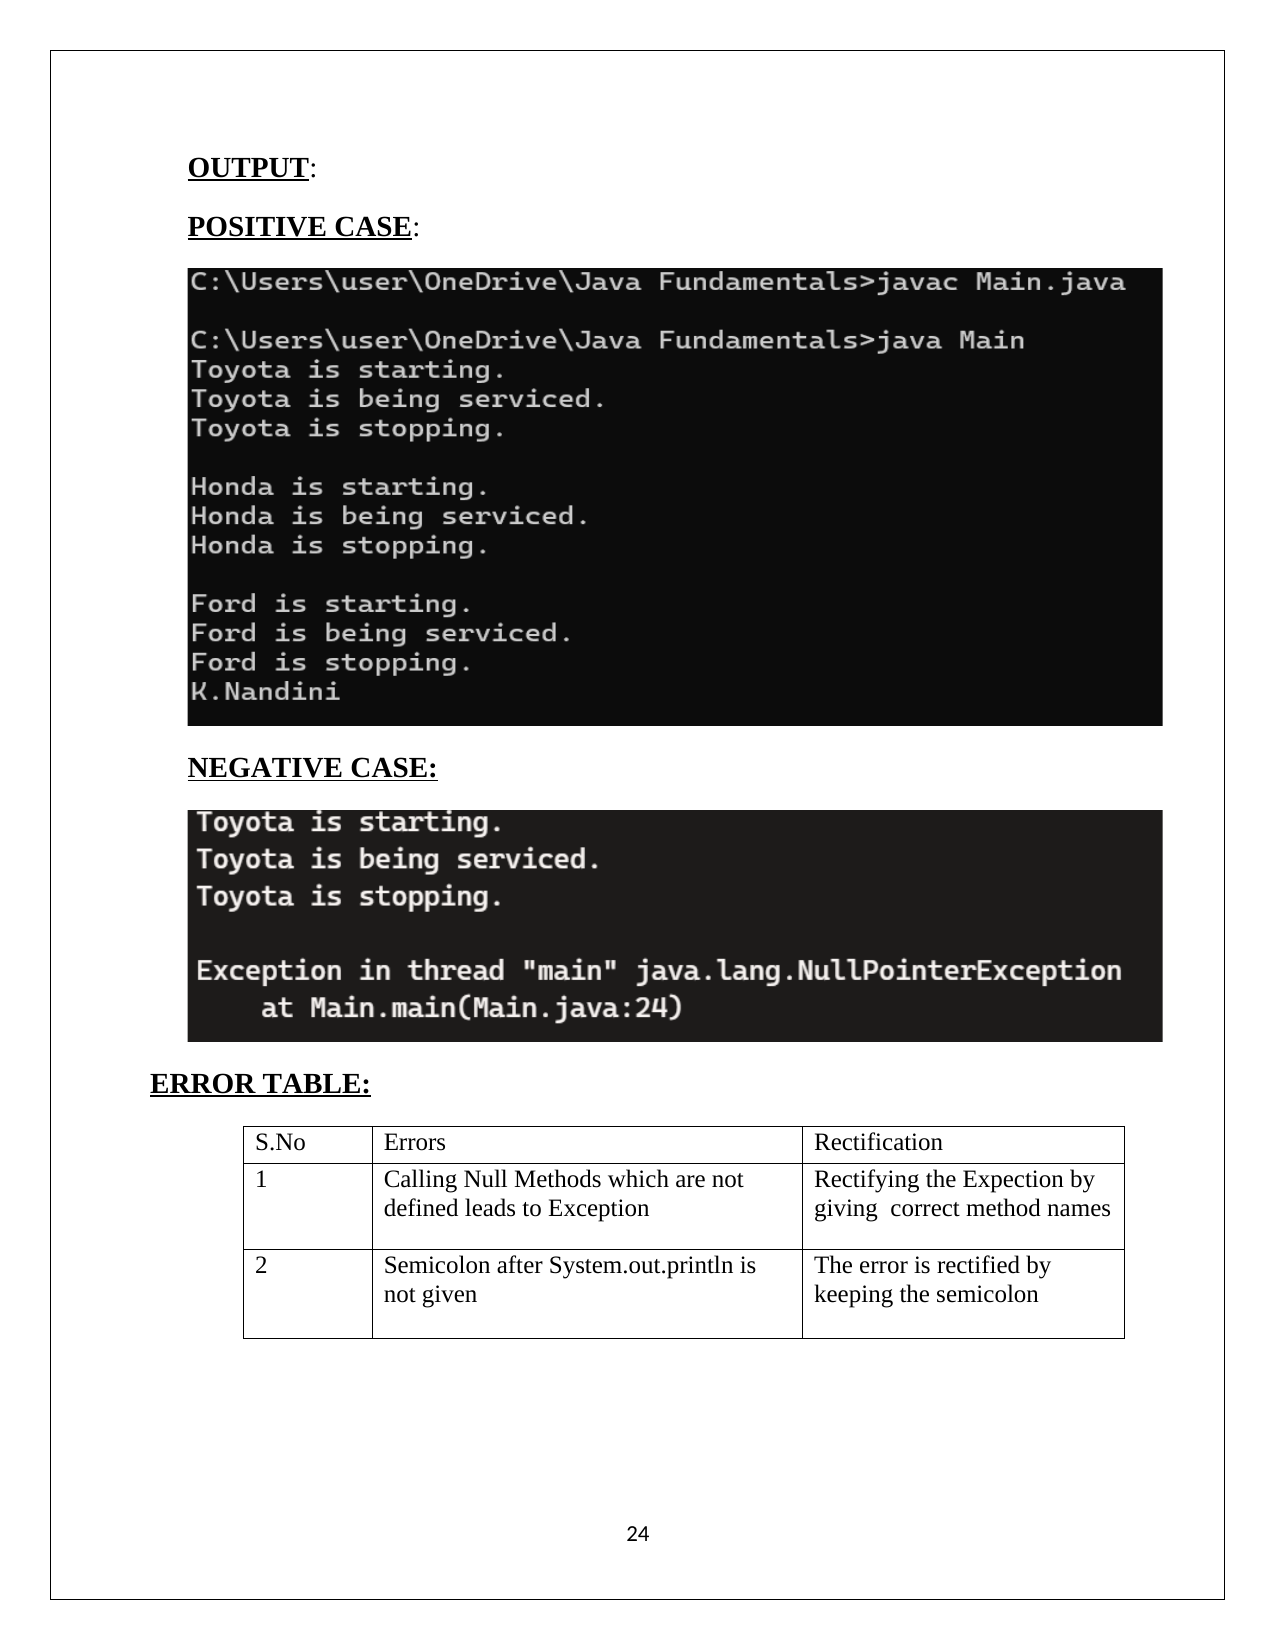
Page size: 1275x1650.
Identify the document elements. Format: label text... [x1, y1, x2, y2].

table_header Rectification [803, 1127, 1124, 1163]
text POSITIVE CASE: [187, 209, 1125, 243]
text OUTPUT: [187, 150, 1125, 183]
table_cell 1 [244, 1164, 372, 1249]
table_cell 2 [244, 1250, 372, 1338]
text NEGATIVE CASE: [187, 751, 1125, 784]
table_cell Calling Null Methods which are not defined leads to Exception [373, 1164, 802, 1249]
table_cell Semicolon after System.out.println is not given [373, 1250, 802, 1338]
table_header Errors [373, 1127, 802, 1163]
table_header S.No [244, 1127, 372, 1163]
picture [187, 810, 1163, 1042]
table_cell The error is rectified by keeping the semicolon [803, 1250, 1124, 1338]
text ERROR TABLE: [150, 1066, 1125, 1100]
picture [187, 268, 1163, 726]
table_cell Rectifying the Expection by giving correct method names [803, 1164, 1124, 1249]
